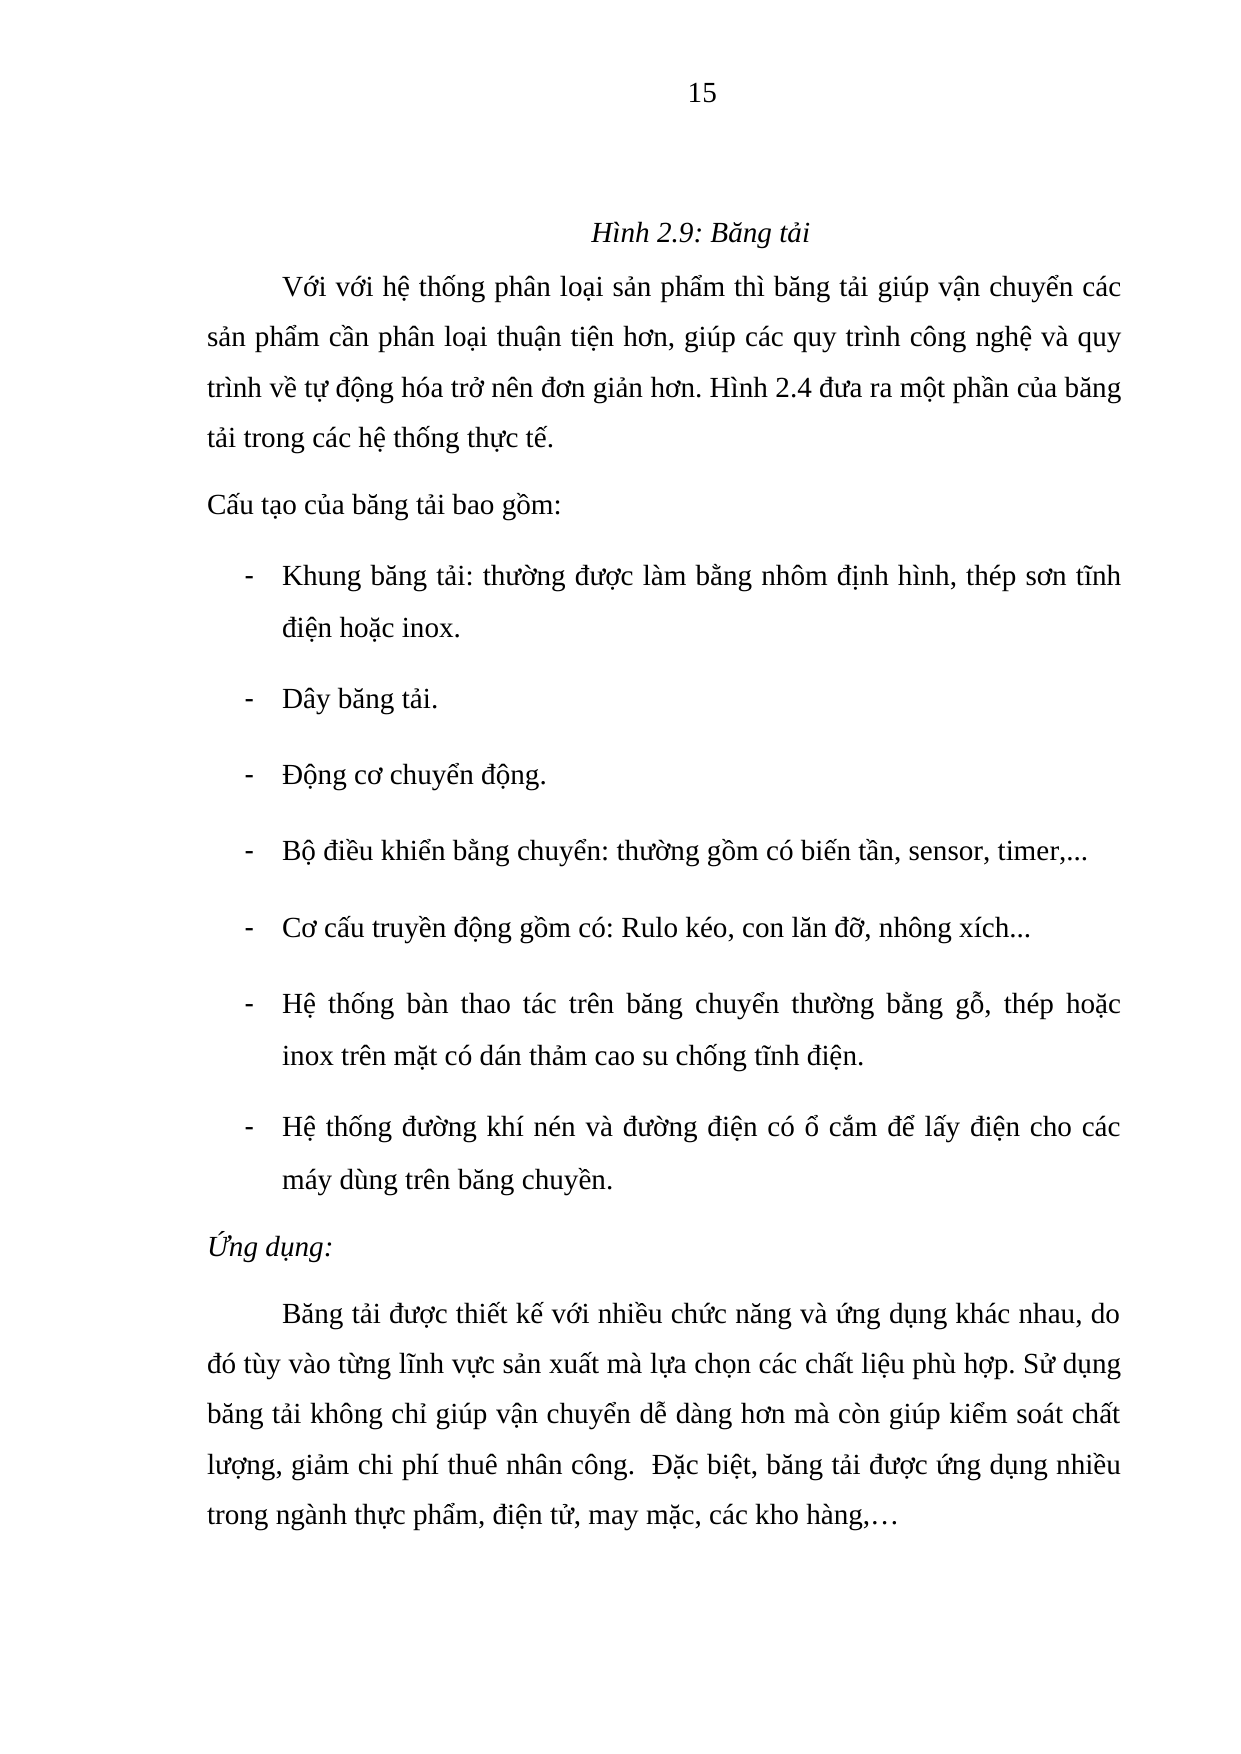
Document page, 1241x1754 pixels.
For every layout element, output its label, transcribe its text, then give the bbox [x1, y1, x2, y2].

list Bộ điều khiển bằng chuyển: thường gồm có biến tần, sensor, timer,... [244, 830, 1122, 869]
list Cơ cấu truyền động gồm có: Rulo kéo, con lăn đỡ, nhông xích... [244, 906, 1122, 946]
list Dây băng tải. [244, 677, 1122, 717]
list Động cơ chuyển động. [244, 753, 1122, 793]
text Ứng dụng: [207, 1229, 1122, 1262]
list Hệ thống bàn thao tác trên băng chuyển thường bằng gỗ, thép hoặc inox trên mặt có dán thảm cao su chống tĩnh điện. [244, 982, 1122, 1072]
text Cấu tạo của băng tải bao gồm: [207, 487, 1122, 521]
text Với với hệ thống phân loại sản phẩm thì băng tải giúp vận chuyển các sản phẩm cần phân loại thuận tiện hơn, giúp các quy trình công nghệ và quy trình về tự động hóa trở nên đơn giản hơn. Hình 2.4 đưa ra một phần của băng tải trong các hệ thống thực tế. [207, 269, 1122, 453]
list Hệ thống đường khí nén và đường điện có ổ cắm để lấy điện cho các máy dùng trên băng chuyền. [244, 1105, 1122, 1195]
list Khung băng tải: thường được làm bằng nhôm định hình, thép sơn tĩnh điện hoặc inox. [244, 554, 1122, 644]
text Băng tải được thiết kế với nhiều chức năng và ứng dụng khác nhau, do đó tùy vào từng lĩnh vực sản xuất mà lựa chọn các chất liệu phù hợp. Sử dụng băng tải không chỉ giúp vận chuyển dễ dàng hơn mà còn giúp kiểm soát chất lượng, giảm chi phí thuê nhân công. Đặc biệt, băng tải được ứng dụng nhiều trong ngành thực phẩm, điện tử, may mặc, các kho hàng,… [207, 1296, 1122, 1531]
